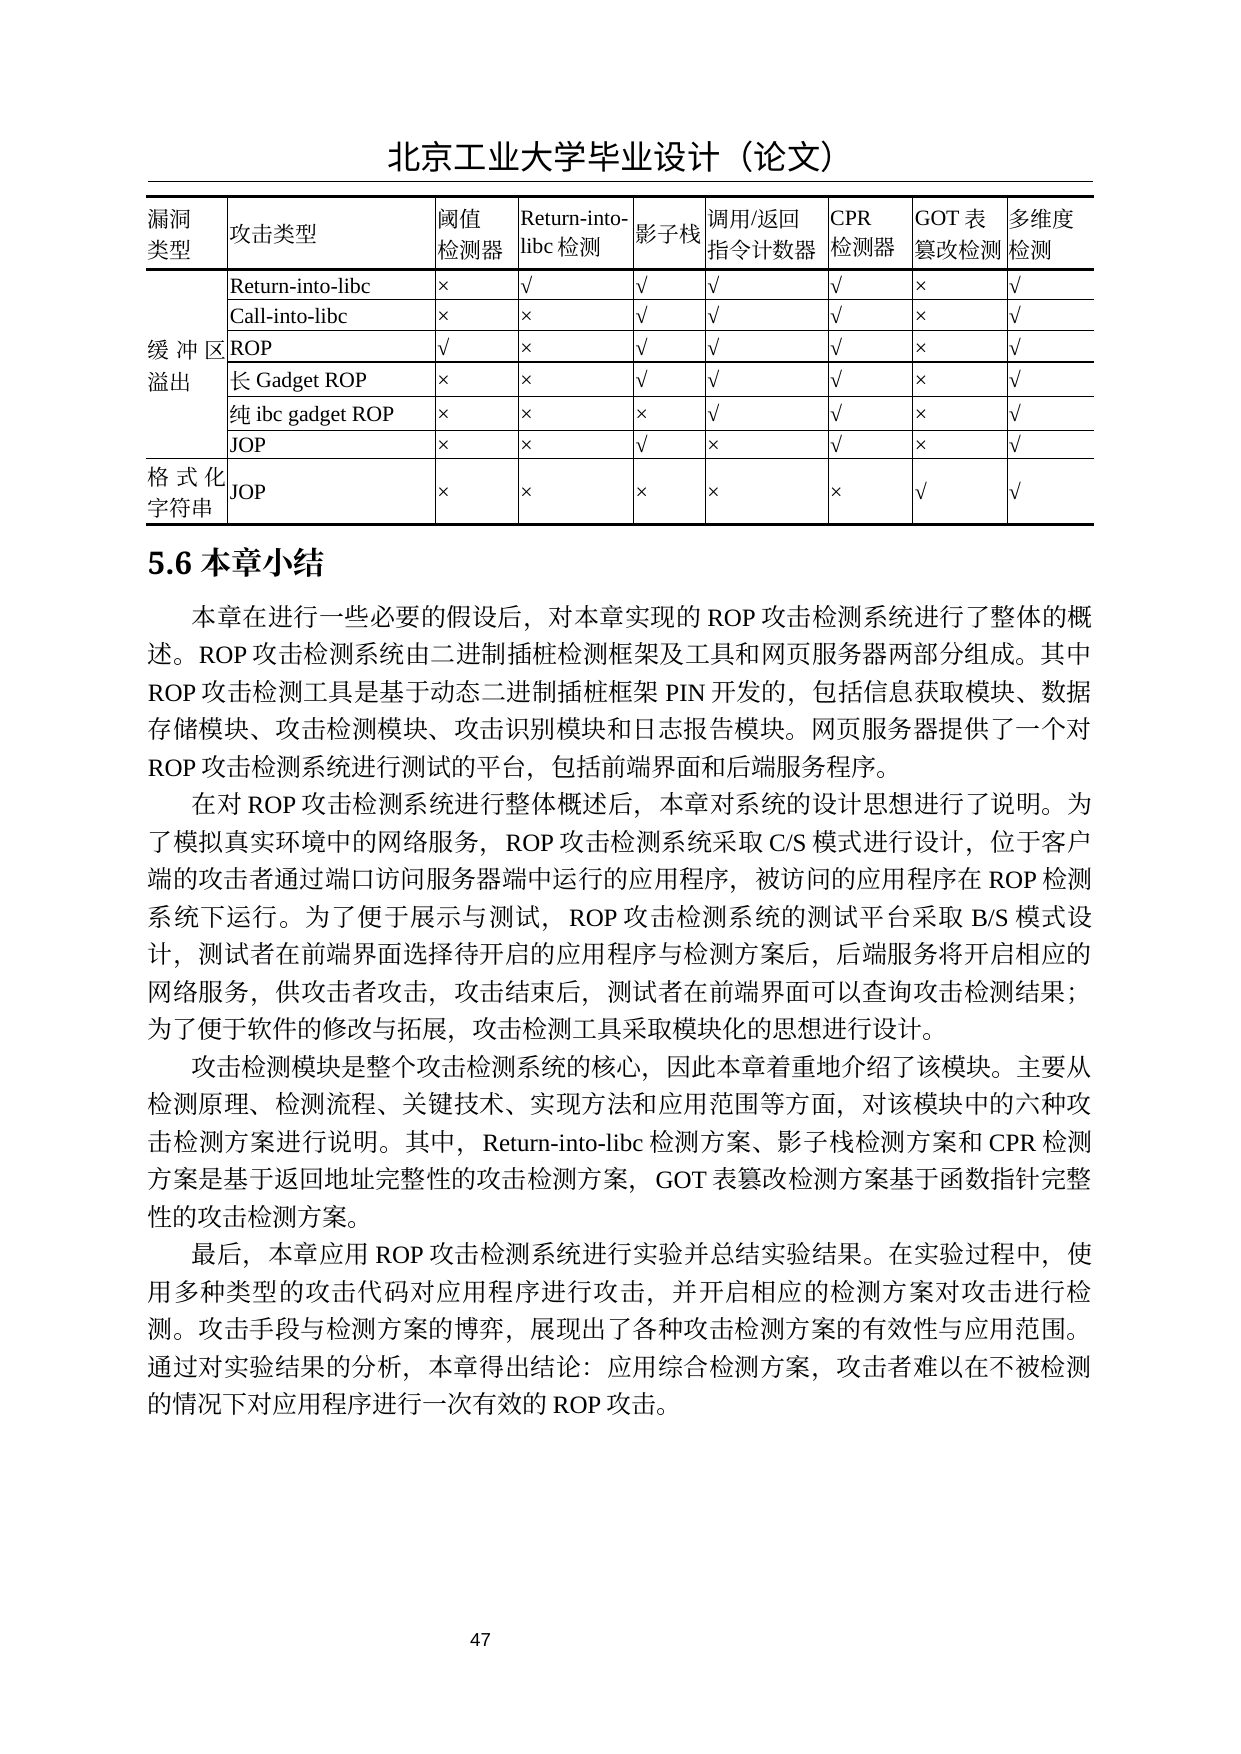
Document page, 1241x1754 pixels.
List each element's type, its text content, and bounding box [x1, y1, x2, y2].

table_cell ROP [228, 331, 435, 361]
text 最后，本章应用ROP攻击检测系统进行实验并总结实验结果。在实验过程中，使用多种类型的攻击代码对应用程序进行攻击，并开启相应的检测方案对攻击进行检测。攻击手段与检测方案的博弈，展现出了各种攻击检测方案的有效性与应用范围。通过对实验结果的分析，本章得出结论：应用综合检测方案，攻击者难以在不被检测的情况下对应用程序进行一次有效的ROP攻击。 [148, 1234, 1093, 1421]
table_cell √ [706, 397, 828, 429]
table_cell √ [1008, 431, 1094, 457]
table_header 影子栈 [634, 198, 705, 268]
table_header 漏洞 类型 [146, 198, 227, 268]
table_cell × [829, 459, 912, 523]
table_cell × [913, 397, 1007, 429]
table_cell √ [706, 331, 828, 361]
table_cell √ [829, 431, 912, 457]
table_cell × [519, 300, 633, 330]
table_cell × [436, 363, 518, 396]
table_cell √ [706, 271, 828, 299]
table_cell × [913, 363, 1007, 396]
table_cell 格式化字符串 [146, 459, 227, 523]
table_cell √ [1008, 459, 1094, 523]
table_cell √ [634, 300, 705, 330]
table_cell √ [1008, 331, 1094, 361]
table_cell × [436, 271, 518, 299]
table_cell JOP [228, 431, 435, 457]
table_cell × [913, 431, 1007, 457]
text 在对ROP攻击检测系统进行整体概述后，本章对系统的设计思想进行了说明。为了模拟真实环境中的网络服务，ROP攻击检测系统采取C/S模式进行设计，位于客户端的攻击者通过端口访问服务器端中运行的应用程序，被访问的应用程序在ROP检测系统下运行。为了便于展示与测试，ROP攻击检测系统的测试平台采取B/S模式设计，测试者在前端界面选择待开启的应用程序与检测方案后，后端服务将开启相应的网络服务，供攻击者攻击，攻击结束后，测试者在前端界面可以查询攻击检测结果；为了便于软件的修改与拓展，攻击检测工具采取模块化的思想进行设计。 [148, 784, 1093, 1046]
text 5.6 本章小结 [148, 538, 1093, 584]
table_cell × [436, 300, 518, 330]
table_cell × [913, 271, 1007, 299]
table_cell √ [829, 271, 912, 299]
table_cell √ [829, 331, 912, 361]
table_cell √ [829, 363, 912, 396]
table_cell √ [706, 300, 828, 330]
table_header CPR 检测器 [829, 198, 912, 268]
table_cell √ [436, 331, 518, 361]
text 本章在进行一些必要的假设后，对本章实现的ROP攻击检测系统进行了整体的概述。ROP攻击检测系统由二进制插桩检测框架及工具和网页服务器两部分组成。其中ROP攻击检测工具是基于动态二进制插桩框架PIN开发的，包括信息获取模块、数据存储模块、攻击检测模块、攻击识别模块和日志报告模块。网页服务器提供了一个对ROP攻击检测系统进行测试的平台，包括前端界面和后端服务程序。 [148, 596, 1093, 784]
table_cell × [634, 459, 705, 523]
table_cell √ [829, 397, 912, 429]
table_cell √ [634, 271, 705, 299]
table_cell × [519, 331, 633, 361]
table_cell √ [634, 331, 705, 361]
table_cell × [913, 331, 1007, 361]
table_cell √ [706, 363, 828, 396]
table_cell 长Gadget ROP [228, 363, 435, 396]
table_cell × [519, 431, 633, 457]
table_cell √ [1008, 300, 1094, 330]
table_cell Call-into-libc [228, 300, 435, 330]
table_cell Return-into-libc [228, 271, 435, 299]
table_header Return-into-libc检测 [519, 198, 633, 268]
table_cell √ [829, 300, 912, 330]
table_header 多维度 检测 [1008, 198, 1094, 268]
table_header 阈值 检测器 [436, 198, 518, 268]
table_cell √ [519, 271, 633, 299]
table_cell × [519, 363, 633, 396]
table_cell 缓冲区溢出 [146, 271, 227, 457]
table_header 攻击类型 [228, 198, 435, 268]
table_cell √ [913, 459, 1007, 523]
table_cell × [436, 397, 518, 429]
table_cell × [706, 431, 828, 457]
table_cell √ [634, 431, 705, 457]
table_cell √ [1008, 397, 1094, 429]
table_header 调用/返回 指令计数器 [706, 198, 828, 268]
table_cell 纯ibc gadget ROP [228, 397, 435, 429]
table_cell × [519, 459, 633, 523]
table_cell √ [634, 363, 705, 396]
table_cell × [436, 459, 518, 523]
text 攻击检测模块是整个攻击检测系统的核心，因此本章着重地介绍了该模块。主要从检测原理、检测流程、关键技术、实现方法和应用范围等方面，对该模块中的六种攻击检测方案进行说明。其中，Return-into-libc检测方案、影子栈检测方案和CPR检测方案是基于返回地址完整性的攻击检测方案，GOT表篡改检测方案基于函数指针完整性的攻击检测方案。 [148, 1046, 1093, 1234]
table_cell × [634, 397, 705, 429]
table_cell × [913, 300, 1007, 330]
table_cell √ [1008, 363, 1094, 396]
table_cell √ [1008, 271, 1094, 299]
table_cell × [436, 431, 518, 457]
table_cell × [519, 397, 633, 429]
table_cell × [706, 459, 828, 523]
table_header GOT表 篡改检测 [913, 198, 1007, 268]
table_cell JOP [228, 459, 435, 523]
